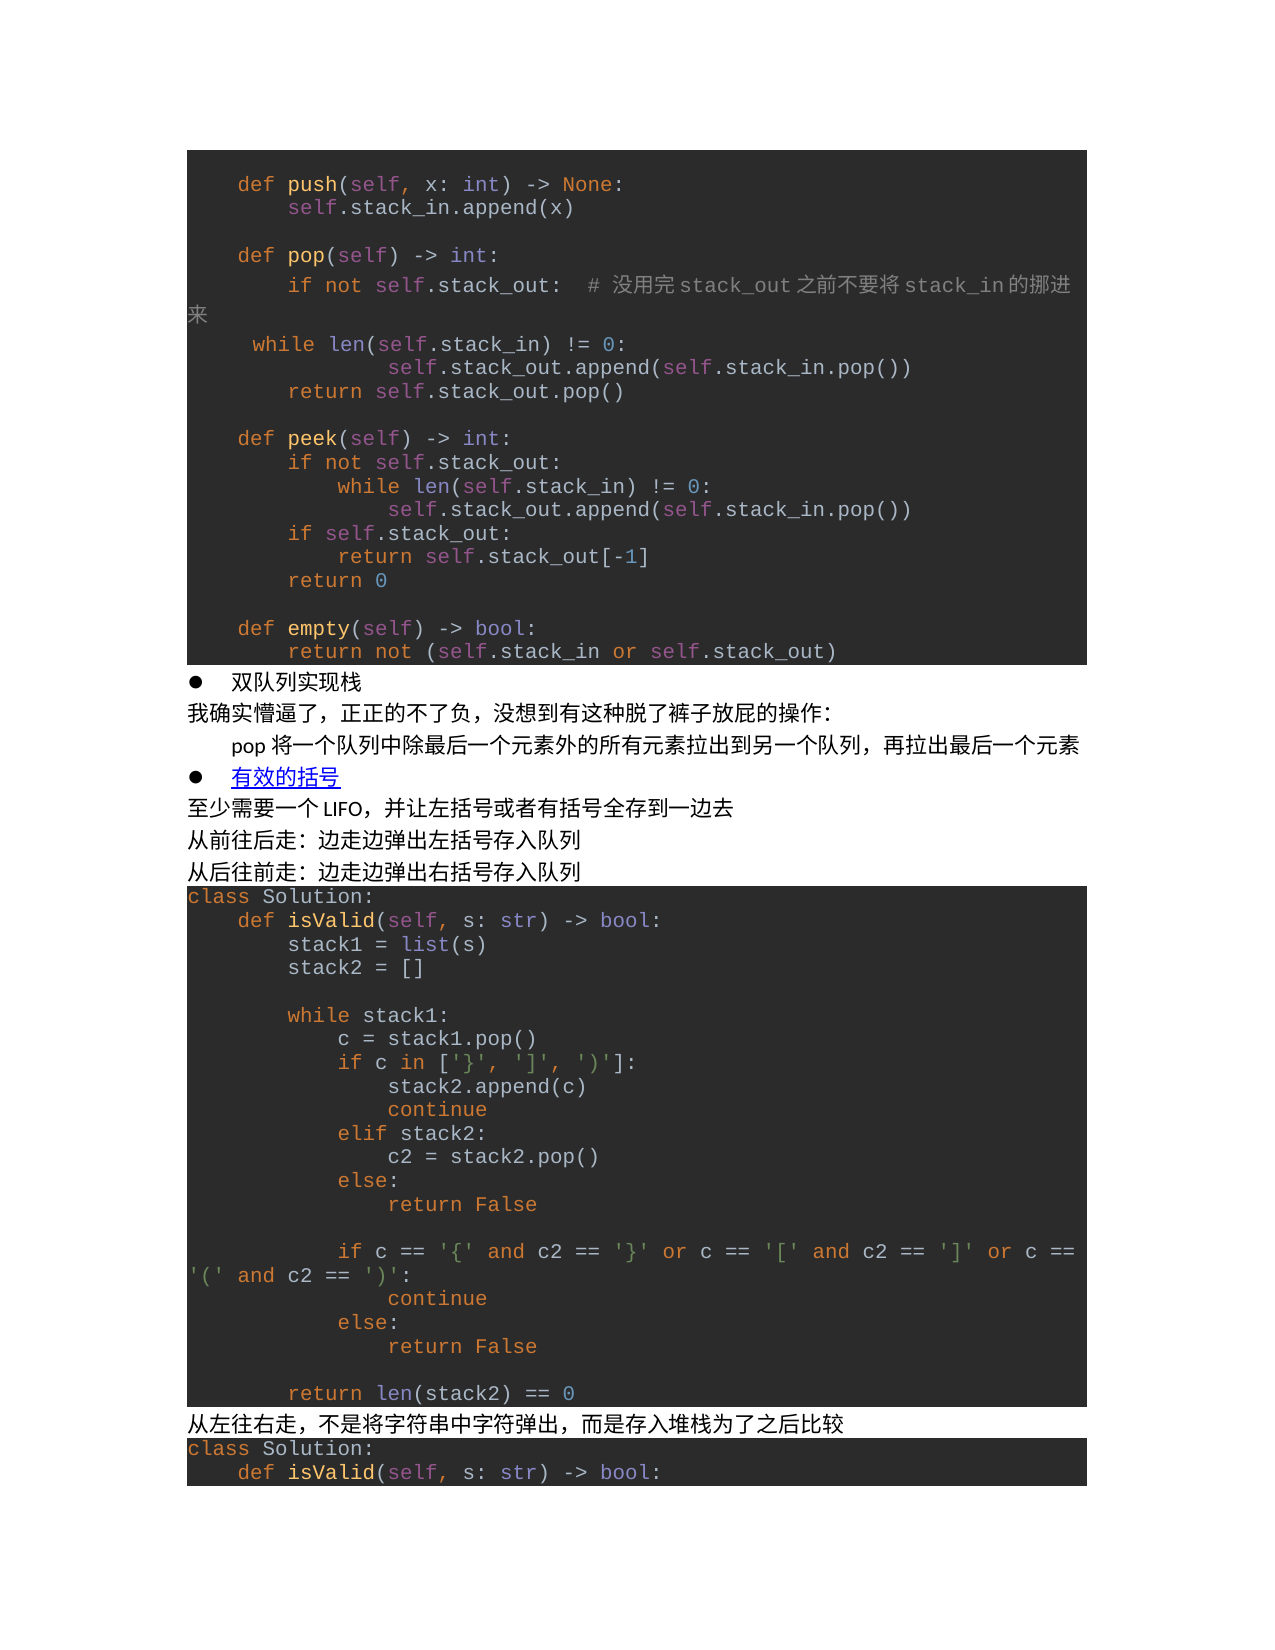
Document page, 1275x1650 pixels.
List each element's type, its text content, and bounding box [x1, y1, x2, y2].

text 从左往右走，不是将字符串中字符弹出，而是存入堆栈为了之后比较 [187, 1407, 1087, 1438]
text 从后往前走：边走边弹出右括号存入队列 [187, 855, 1087, 886]
text 从前往后走：边走边弹出左括号存入队列 [187, 823, 1087, 855]
text 我确实懵逼了，正正的不了负，没想到有这种脱了裤子放屁的操作： [187, 696, 1087, 728]
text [187, 1438, 1087, 1486]
text pop 将一个队列中除最后一个元素外的所有元素拉出到另一个队列，再拉出最后一个元素 [187, 728, 1087, 760]
list 双队列实现栈 [187, 665, 1087, 696]
text class Solution: def isValid(self, s: str) -> bool: stack1 = list(s) stack2 = [] while stack1: c = stack1.pop() if c in ['}', ']', ')']: stack2.append(c) continue elif stack2: c2 = stack2.pop() else: return False if c == '{' and c2 == '}' or c == '[' and c2 == ']' or c == '(' and c2 == ')': continue else: return False return len(stack2) == 0 [187, 886, 1087, 1407]
text 至少需要一个LIFO，并让左括号或者有括号全存到一边去 [187, 791, 1087, 823]
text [187, 150, 1087, 665]
list 有效的括号 [187, 760, 1087, 791]
